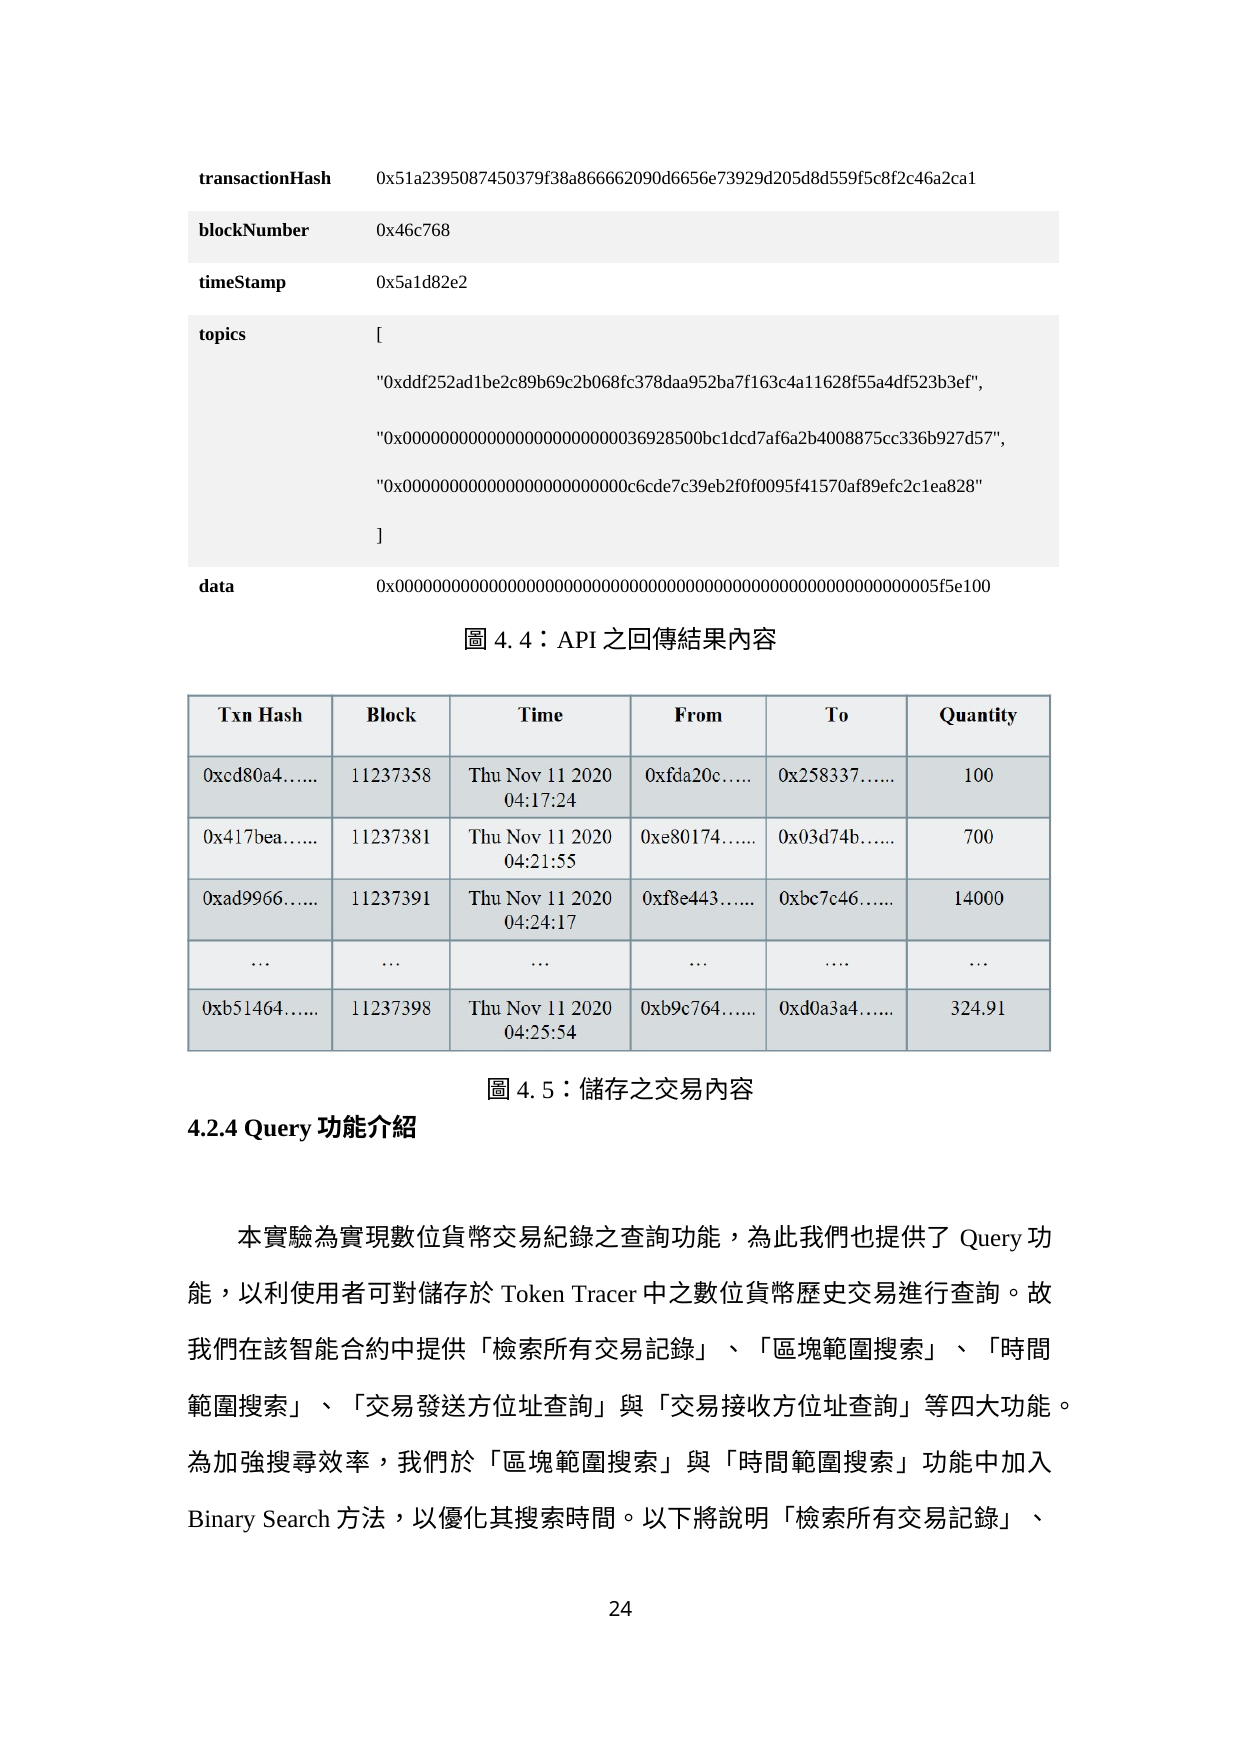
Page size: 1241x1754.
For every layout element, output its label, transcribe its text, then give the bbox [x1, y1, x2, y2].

table_cell 0x46c768 [365, 211, 1059, 263]
table_cell 0x0000000000000000000000000000000000000000000000000000000005f5e100 [365, 568, 1059, 619]
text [187, 1217, 1053, 1535]
table_cell timeStamp [188, 263, 365, 315]
text 圖 4. 5：儲存之交易內容 [187, 1069, 1053, 1107]
table_header 0x51a2395087450379f38a866662090d6656e73929d205d8d559f5c8f2c46a2ca1 [365, 159, 1059, 211]
table_cell data [188, 568, 365, 619]
picture [187, 694, 1052, 1056]
subtitle 4.2.4 Query功能介紹 [187, 1107, 1053, 1144]
text 圖 4. 4：API之回傳結果內容 [187, 619, 1053, 657]
table_cell blockNumber [188, 211, 365, 263]
table_cell topics [188, 315, 365, 567]
table_cell 0x5a1d82e2 [365, 263, 1059, 315]
table_cell [ "0xddf252ad1be2c89b69c2b068fc378daa952ba7f163c4a11628f55a4df523b3ef", "0x00000000000000000000000036928500bc1dcd7af6a2b4008875cc336b927d57", "0x000000000000000000000000c6cde7c39eb2f0f0095f41570af89efc2c1ea828" ] [365, 315, 1059, 567]
table_header transactionHash [188, 159, 365, 211]
